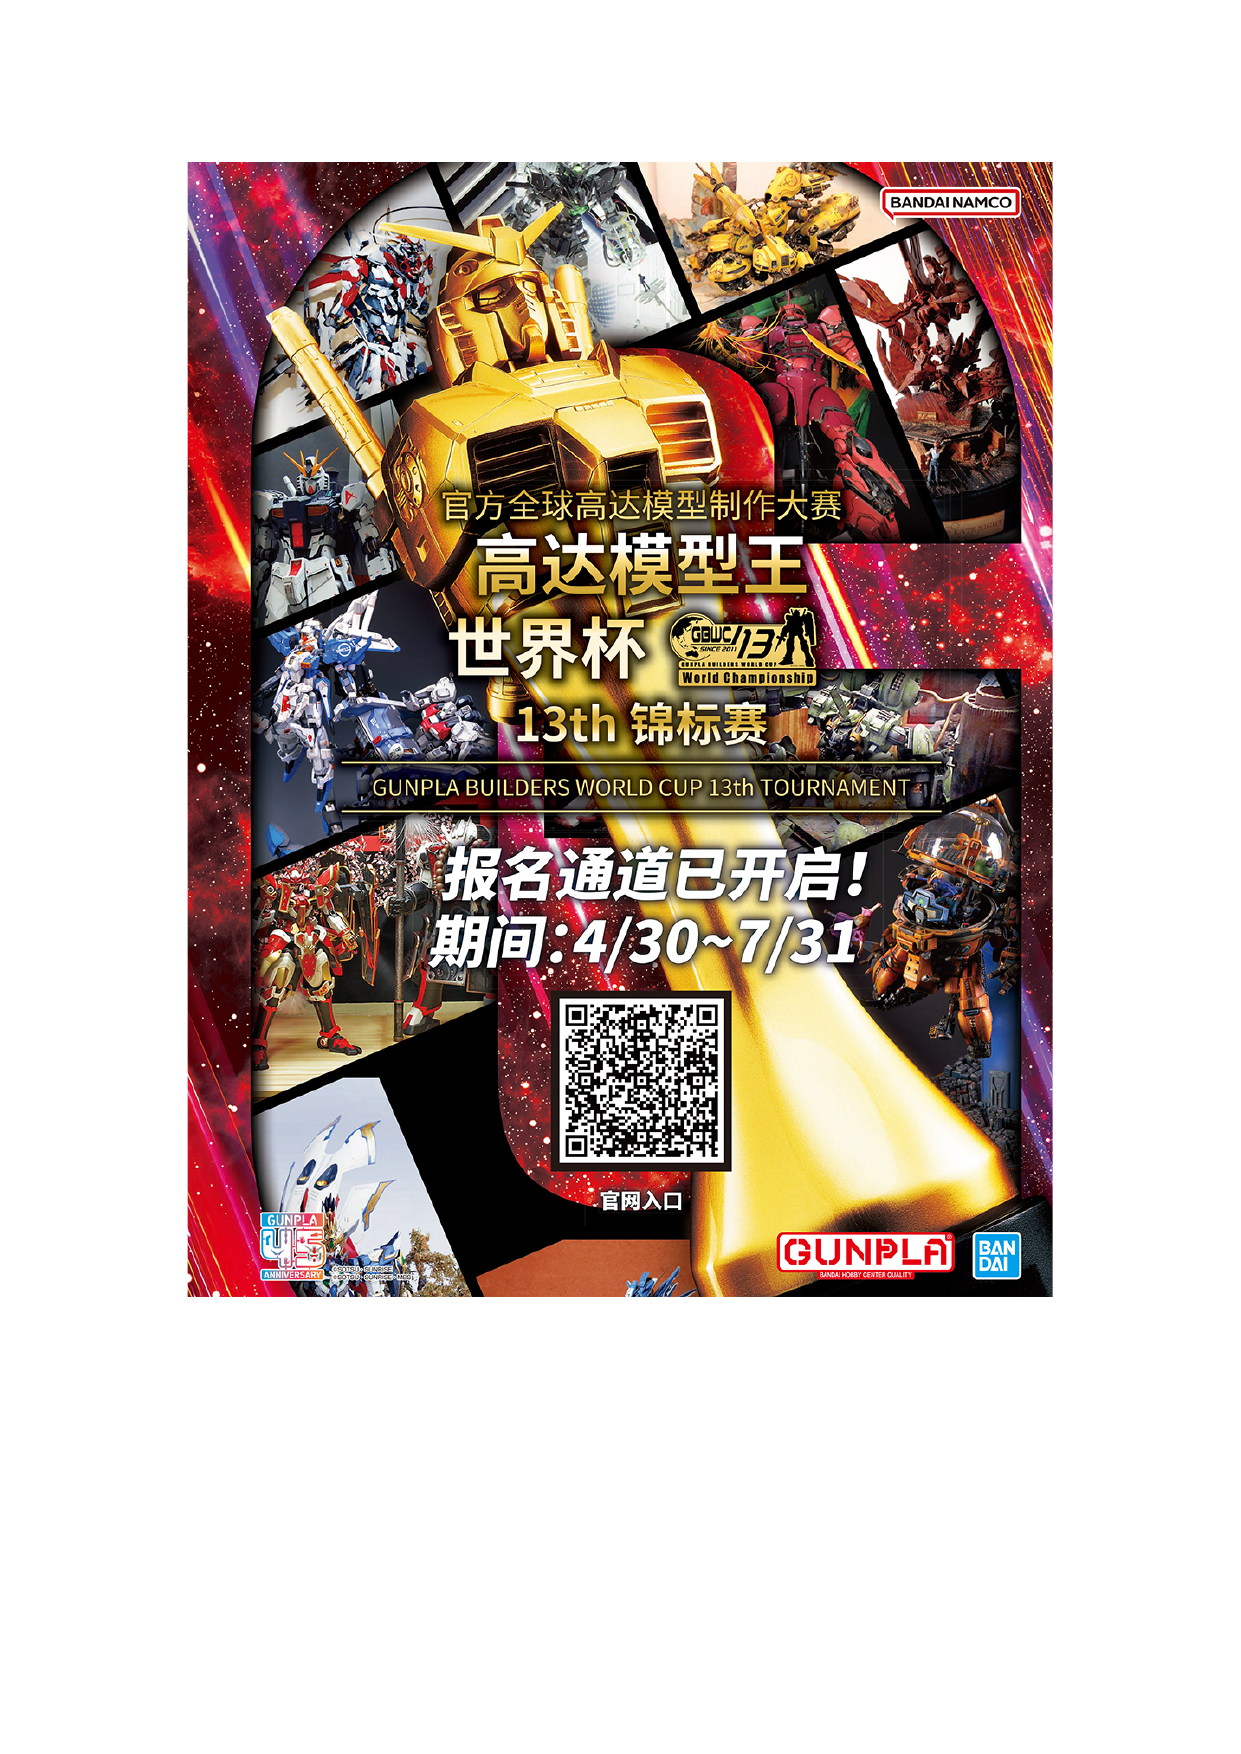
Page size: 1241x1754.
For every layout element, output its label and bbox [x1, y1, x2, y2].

picture [187, 162, 1053, 1297]
